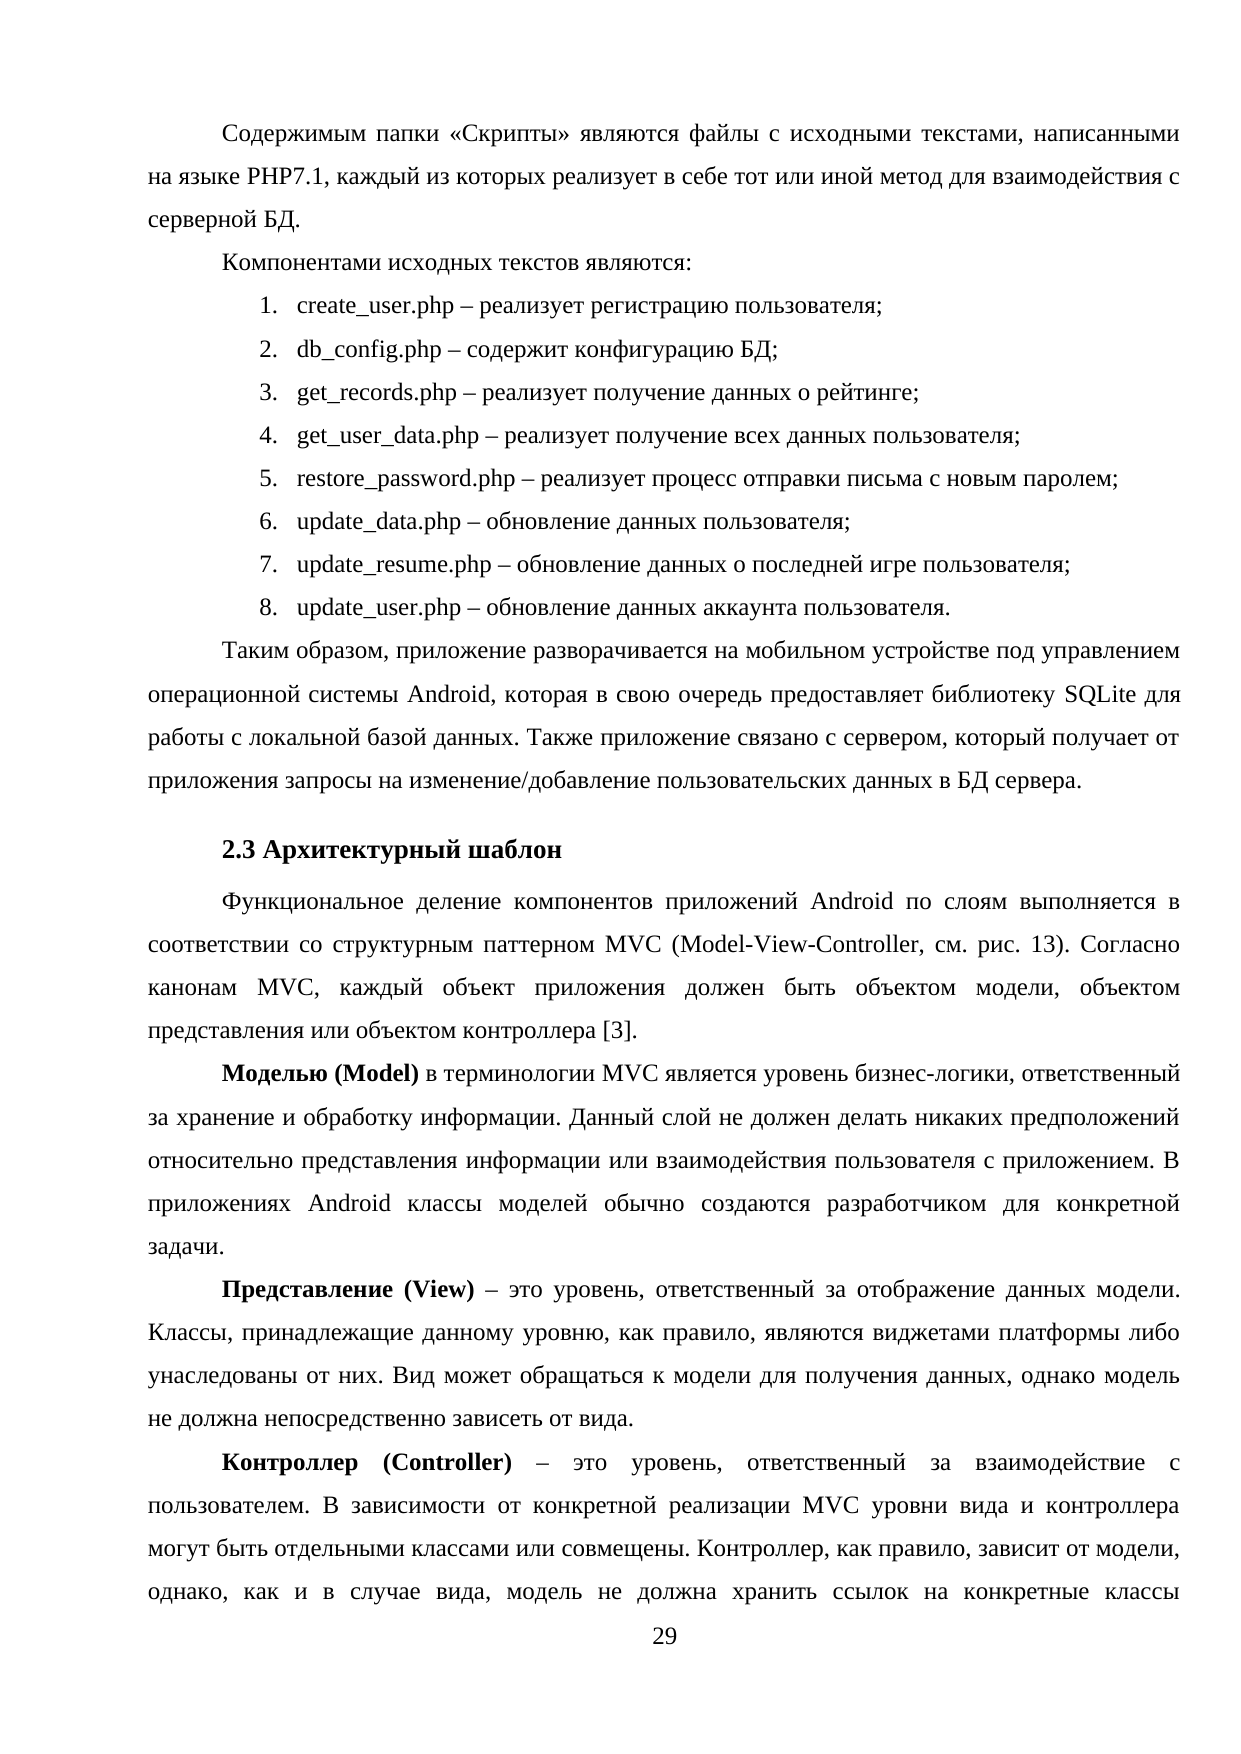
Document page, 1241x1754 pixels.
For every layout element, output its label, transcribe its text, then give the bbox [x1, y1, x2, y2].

list update_user.php – обновление данных аккаунта пользователя. [259, 592, 1181, 621]
text Содержимым папки «Скрипты» являются файлы с исходными текстами, написанными на языке PHP7.1, каждый из которых реализует в себе тот или иной метод для взаимодействия с серверной БД. [148, 118, 1181, 233]
text Компонентами исходных текстов являются: [148, 247, 1181, 276]
text Представление (View) – это уровень, ответственный за отображение данных модели. Классы, принадлежащие данному уровню, как правило, являются виджетами платформы либо унаследованы от них. Вид может обращаться к модели для получения данных, однако модель не должна непосредственно зависеть от вида. [148, 1274, 1181, 1432]
text Функциональное деление компонентов приложений Android по слоям выполняется в соответствии со структурным паттерном MVC (Model-View-Controller, см. рис. 13). Согласно канонам MVC, каждый объект приложения должен быть объектом модели, объектом представления или объектом контроллера [3]. [148, 886, 1181, 1044]
list restore_password.php – реализует процесс отправки письма с новым паролем; [259, 463, 1181, 492]
subtitle 2.3 Архитектурный шаблон [222, 833, 1181, 864]
list update_data.php – обновление данных пользователя; [259, 506, 1181, 535]
list get_user_data.php – реализует получение всех данных пользователя; [259, 420, 1181, 449]
list db_config.php – содержит конфигурацию БД; [259, 334, 1181, 362]
text Таким образом, приложение разворачивается на мобильном устройстве под управлением операционной системы Android, которая в свою очередь предоставляет библиотеку SQLite для работы с локальной базой данных. Также приложение связано с сервером, который получает от приложения запросы на изменение/добавление пользовательских данных в БД сервера. [148, 636, 1181, 794]
list create_user.php – реализует регистрацию пользователя; [259, 291, 1181, 319]
text Моделью (Model) в терминологии MVC является уровень бизнес-логики, ответственный за хранение и обработку информации. Данный слой не должен делать никаких предположений относительно представления информации или взаимодействия пользователя с приложением. В приложениях Android классы моделей обычно создаются разработчиком для конкретной задачи. [148, 1058, 1181, 1260]
list update_resume.php – обновление данных о последней игре пользователя; [259, 549, 1181, 578]
list get_records.php – реализует получение данных о рейтинге; [259, 377, 1181, 406]
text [148, 1447, 1181, 1605]
